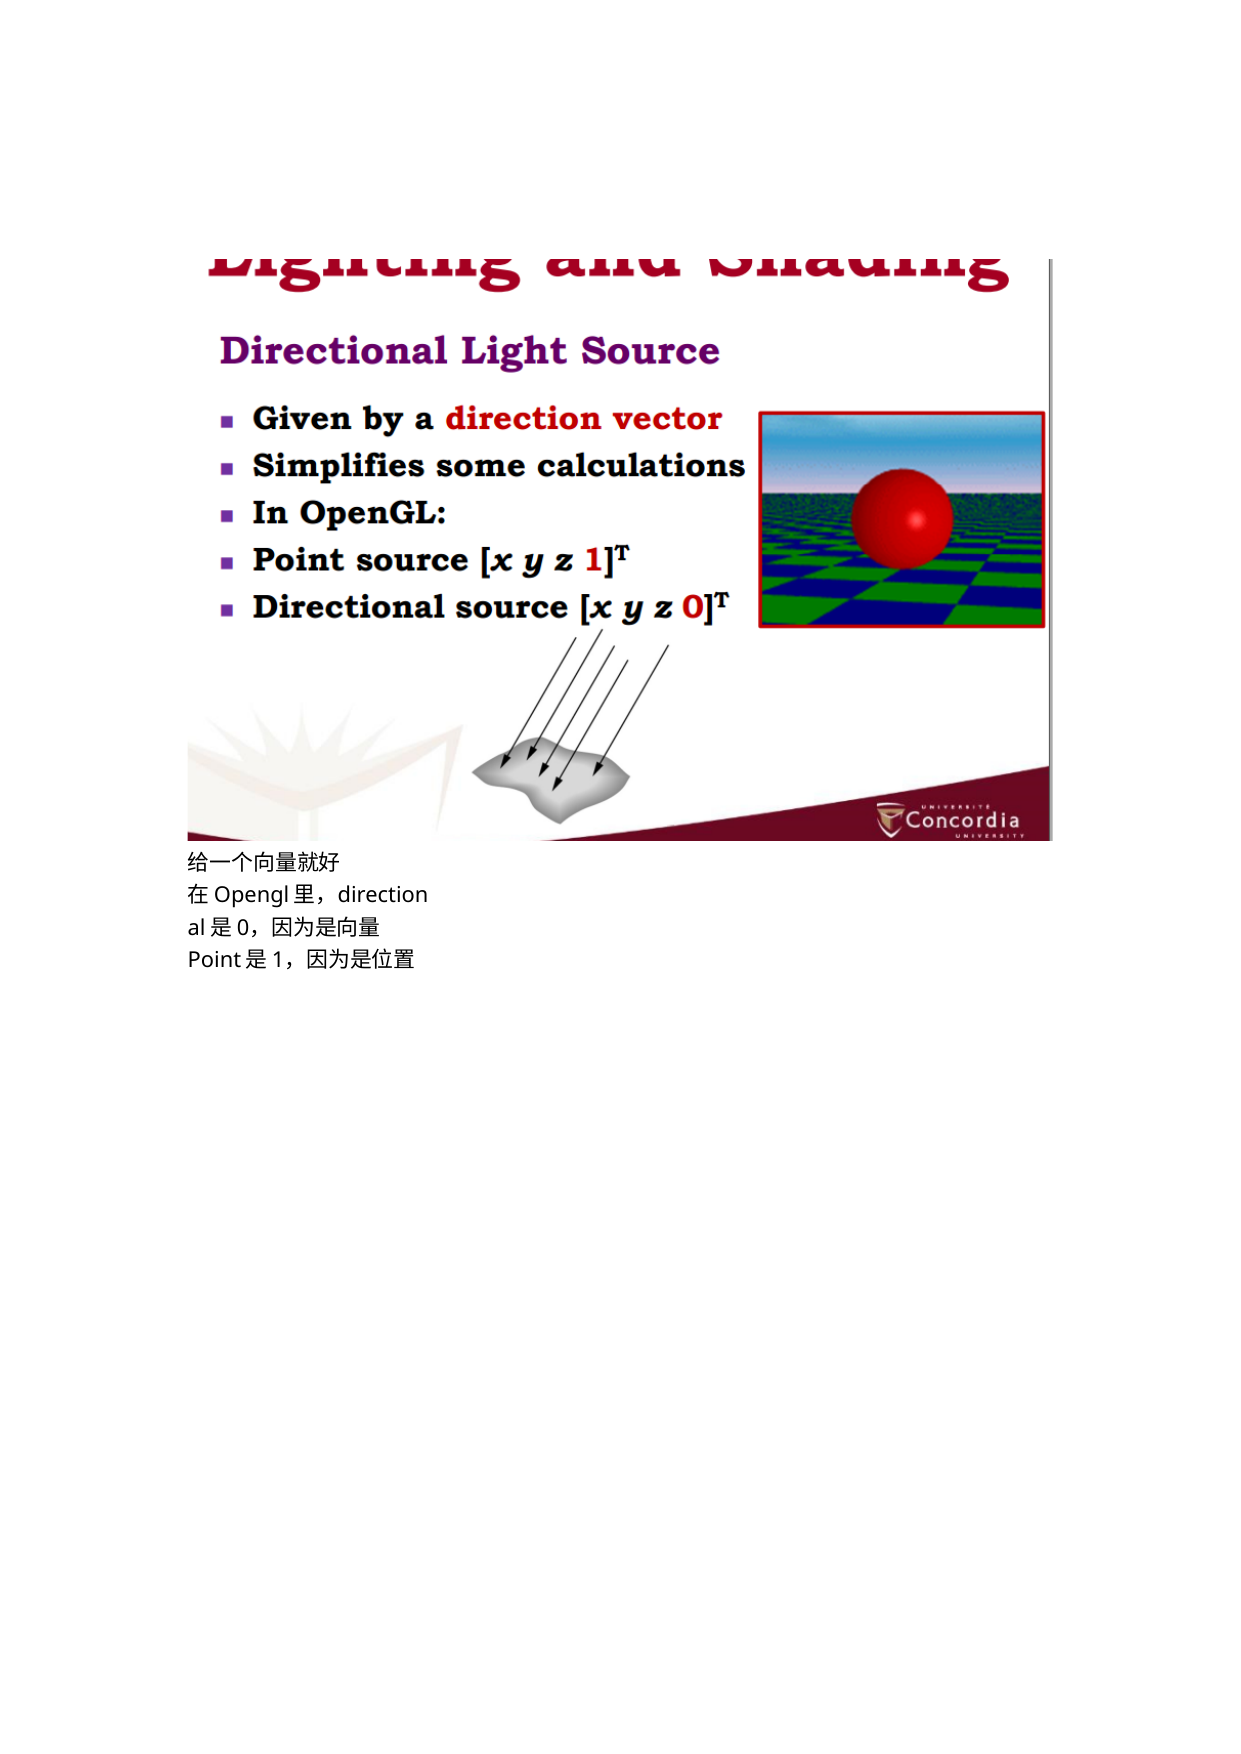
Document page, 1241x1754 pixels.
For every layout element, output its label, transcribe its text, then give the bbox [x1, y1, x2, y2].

text 给一个向量就好 [187, 844, 1053, 877]
text Point是1，因为是位置 [187, 942, 1053, 974]
text 在Opengl里，direction [187, 877, 1053, 909]
text al是 0，因为是向量 [187, 909, 1053, 942]
picture [187, 259, 1053, 841]
